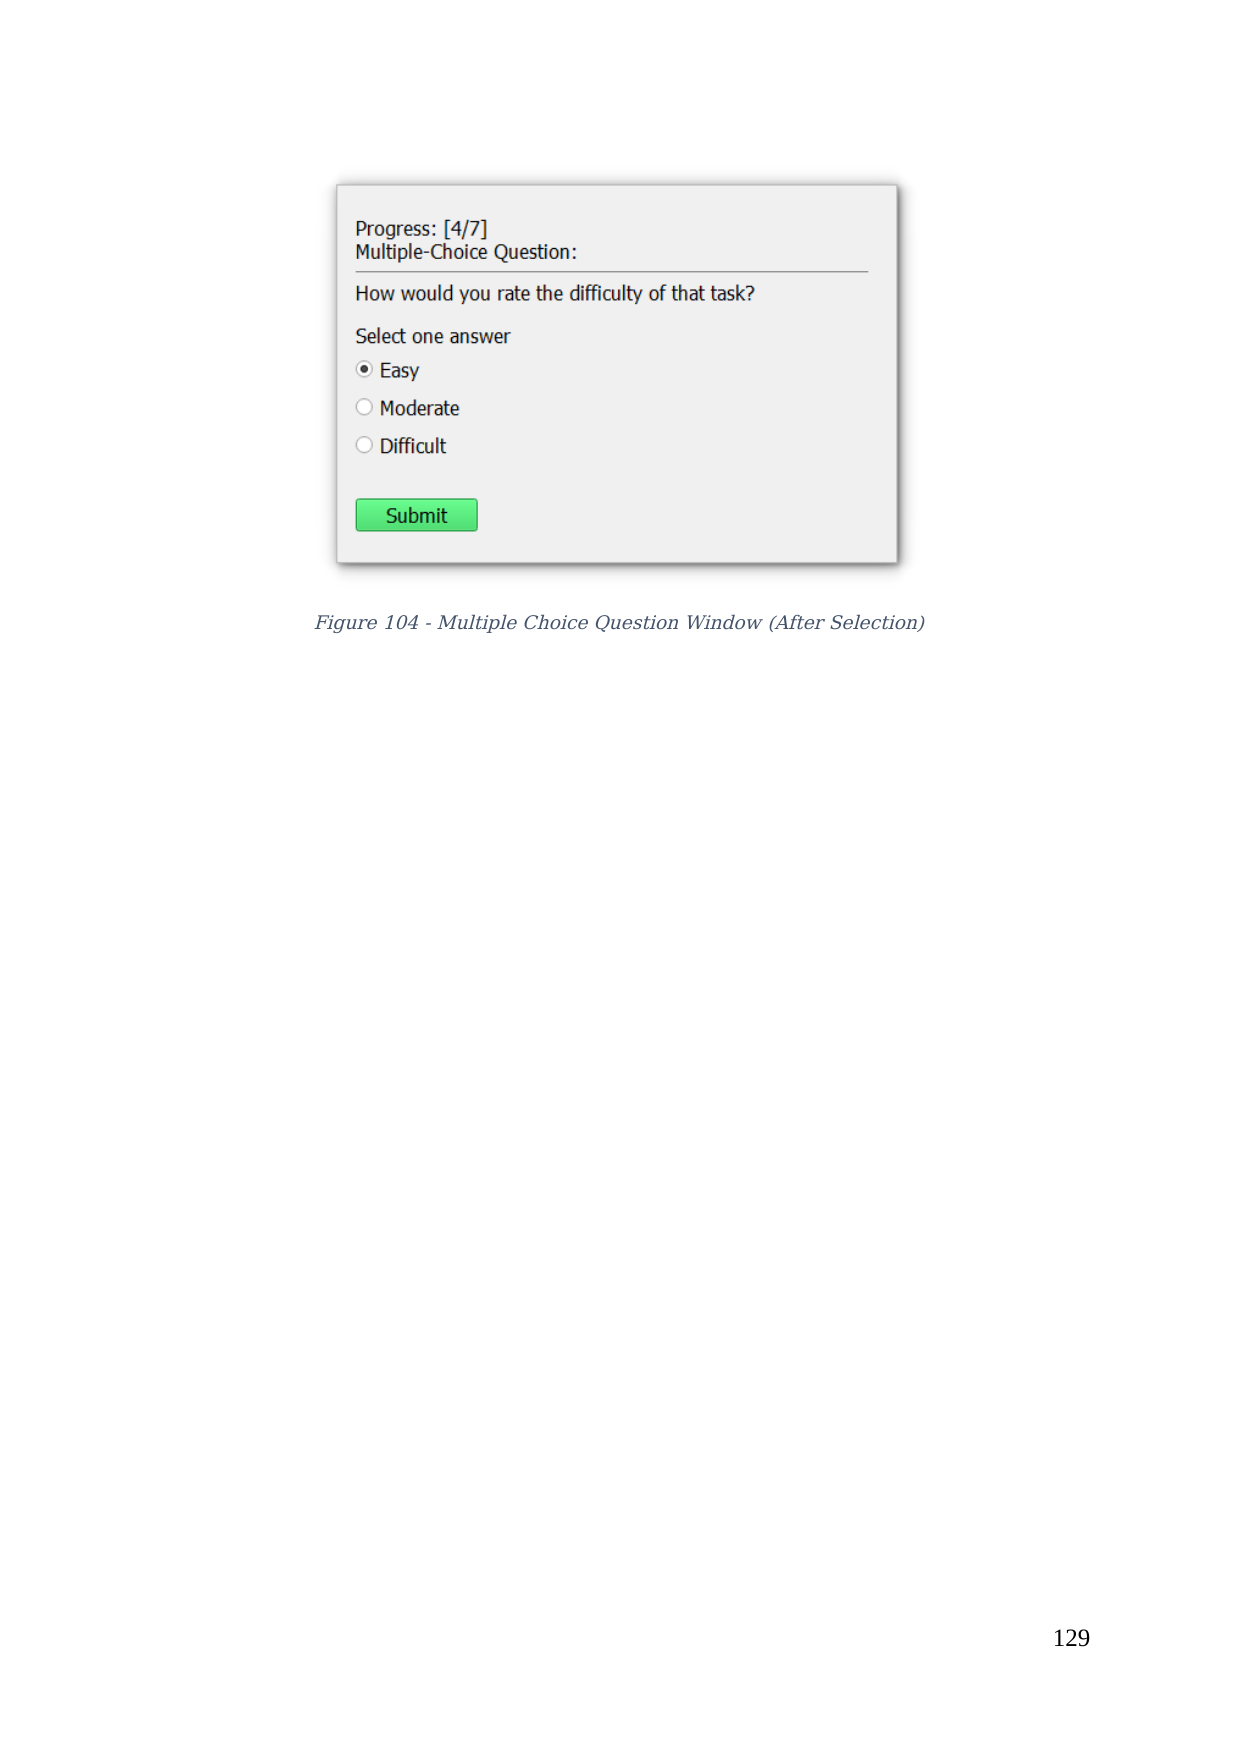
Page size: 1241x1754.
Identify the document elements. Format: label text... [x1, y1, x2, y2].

text Figure 104 - Multiple Choice Question Window (After Selection) [150, 611, 1090, 633]
picture [296, 150, 944, 611]
